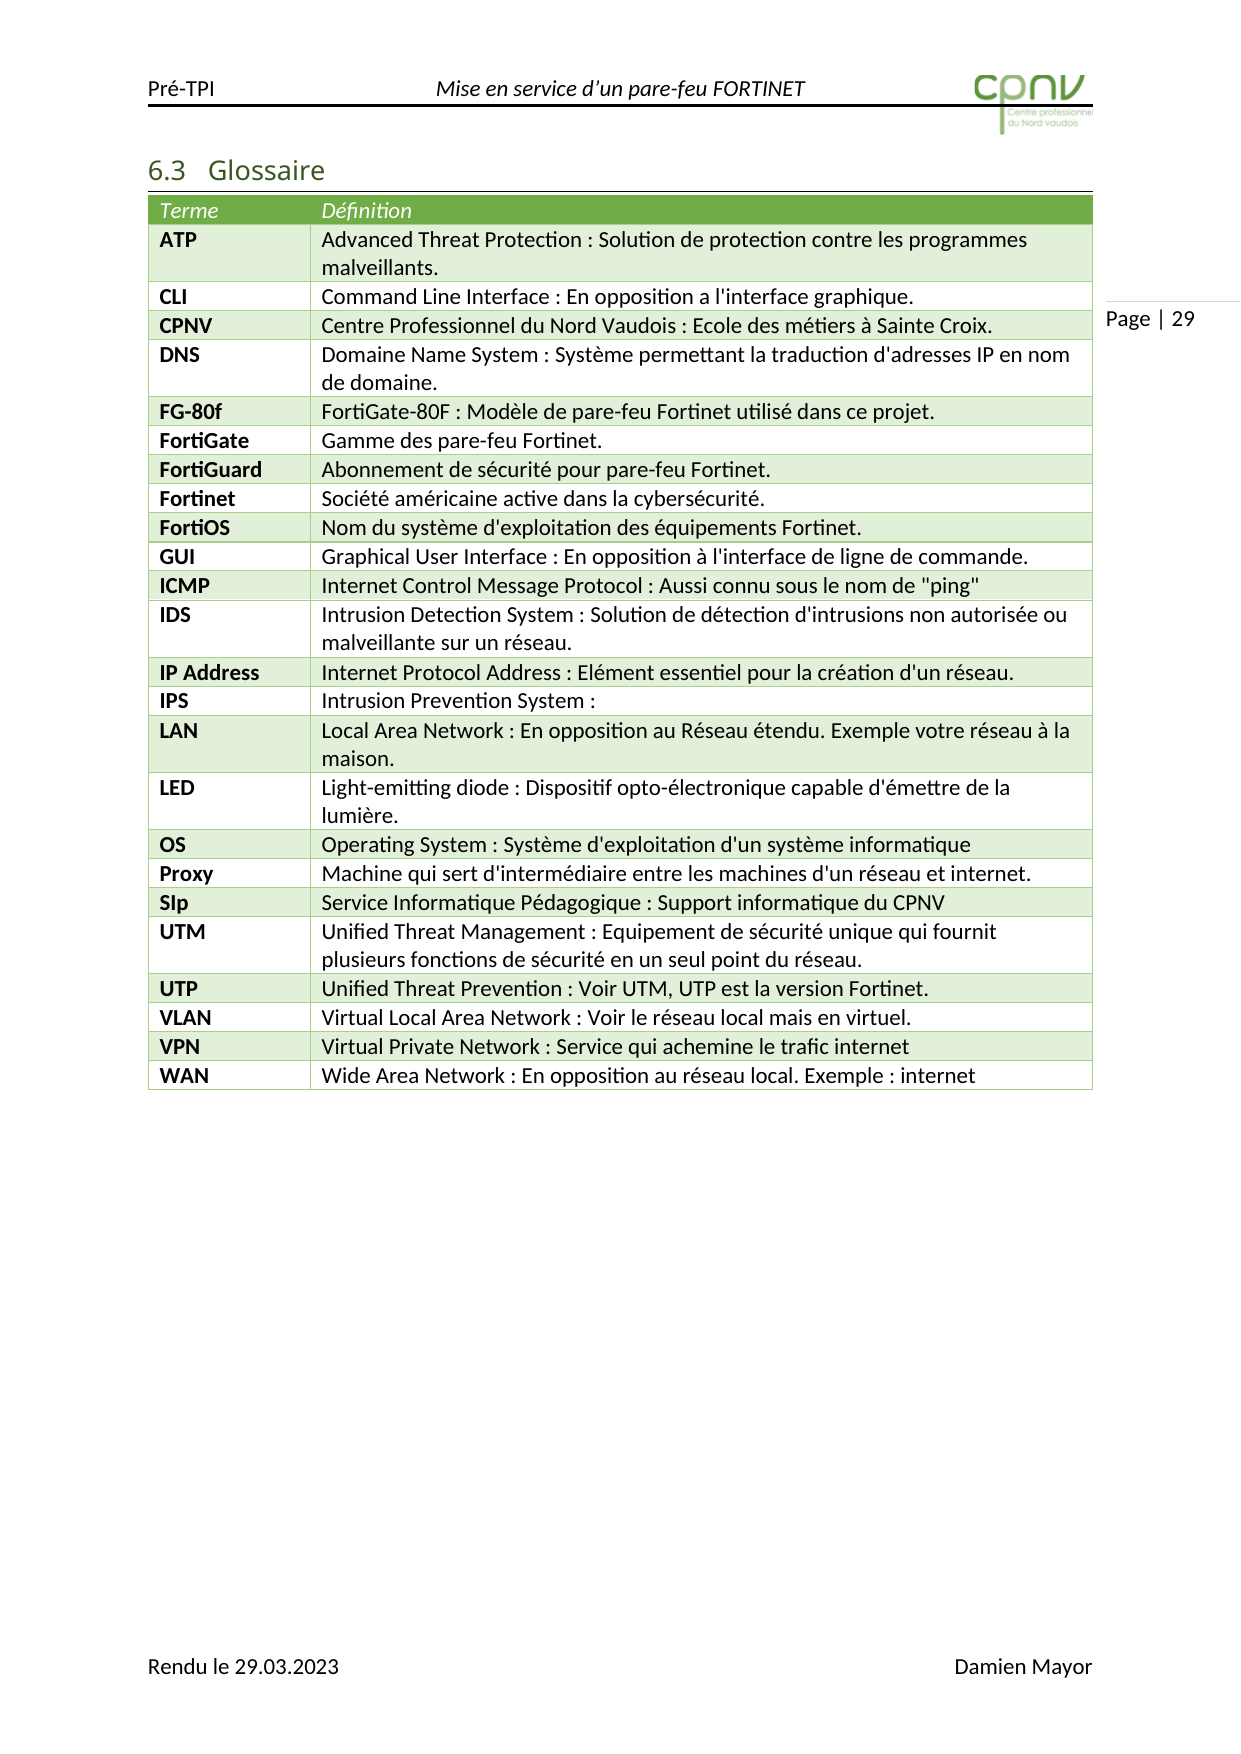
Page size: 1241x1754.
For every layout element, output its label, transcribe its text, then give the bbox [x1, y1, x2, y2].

table_cell Local Area Network : En opposition au Réseau étendu. Exemple votre réseau à la maison. [311, 716, 1092, 772]
table_cell Intrusion Prevention System : [311, 687, 1092, 715]
table_cell Internet Control Message Protocol : Aussi connu sous le nom de "ping" [311, 571, 1092, 599]
table_cell VLAN [149, 1003, 310, 1031]
table_cell IPS [149, 687, 310, 715]
table_cell OS [149, 830, 310, 858]
table_cell FortiGate [149, 426, 310, 454]
table_cell LED [149, 773, 310, 829]
table_cell VPN [149, 1032, 310, 1060]
table_cell Internet Protocol Address : Elément essentiel pour la création d'un réseau. [311, 658, 1092, 686]
table_cell LAN [149, 716, 310, 772]
table_cell Société américaine active dans la cybersécurité. [311, 484, 1092, 512]
table_cell UTM [149, 917, 310, 973]
table_header Définition [311, 196, 1092, 224]
table_cell Centre Professionnel du Nord Vaudois : Ecole des métiers à Sainte Croix. [311, 311, 1092, 339]
table_header Terme [149, 196, 310, 224]
table_cell Machine qui sert d'intermédiaire entre les machines d'un réseau et internet. [311, 859, 1092, 887]
table_cell Fortinet [149, 484, 310, 512]
table_cell IDS [149, 601, 310, 657]
table_cell GUI [149, 543, 310, 570]
table_cell Unified Threat Management : Equipement de sécurité unique qui fournit plusieurs fonctions de sécurité en un seul point du réseau. [311, 917, 1092, 973]
table_cell UTP [149, 974, 310, 1002]
table_cell Light-emitting diode : Dispositif opto-électronique capable d'émettre de la lumière. [311, 773, 1092, 829]
table_cell IP Address [149, 658, 310, 686]
table_cell Virtual Private Network : Service qui achemine le trafic internet [311, 1032, 1092, 1060]
table_cell ICMP [149, 571, 310, 599]
table_cell Command Line Interface : En opposition a l'interface graphique. [311, 282, 1092, 310]
table_cell Proxy [149, 859, 310, 887]
table_cell CLI [149, 282, 310, 310]
table_cell FG-80f [149, 397, 310, 425]
table_cell ATP [149, 225, 310, 281]
table_cell Domaine Name System : Système permettant la traduction d'adresses IP en nom de domaine. [311, 340, 1092, 396]
table_cell Intrusion Detection System : Solution de détection d'intrusions non autorisée ou malveillante sur un réseau. [311, 601, 1092, 657]
table_cell Gamme des pare-feu Fortinet. [311, 426, 1092, 454]
subtitle Glossaire [148, 152, 1093, 191]
table_cell Nom du système d'exploitation des équipements Fortinet. [311, 513, 1092, 541]
table_cell Service Informatique Pédagogique : Support informatique du CPNV [311, 888, 1092, 916]
table_cell Operating System : Système d'exploitation d'un système informatique [311, 830, 1092, 858]
table_cell CPNV [149, 311, 310, 339]
table_cell FortiOS [149, 513, 310, 541]
table_cell Virtual Local Area Network : Voir le réseau local mais en virtuel. [311, 1003, 1092, 1031]
table_cell DNS [149, 340, 310, 396]
table_cell Advanced Threat Protection : Solution de protection contre les programmes malveillants. [311, 225, 1092, 281]
table_cell Graphical User Interface : En opposition à l'interface de ligne de commande. [311, 543, 1092, 570]
table_cell Wide Area Network : En opposition au réseau local. Exemple : internet [311, 1061, 1092, 1089]
table_cell SIp [149, 888, 310, 916]
table_cell FortiGuard [149, 455, 310, 483]
table_cell WAN [149, 1061, 310, 1089]
table_cell Abonnement de sécurité pour pare-feu Fortinet. [311, 455, 1092, 483]
table_cell Unified Threat Prevention : Voir UTM, UTP est la version Fortinet. [311, 974, 1092, 1002]
table_cell FortiGate-80F : Modèle de pare-feu Fortinet utilisé dans ce projet. [311, 397, 1092, 425]
